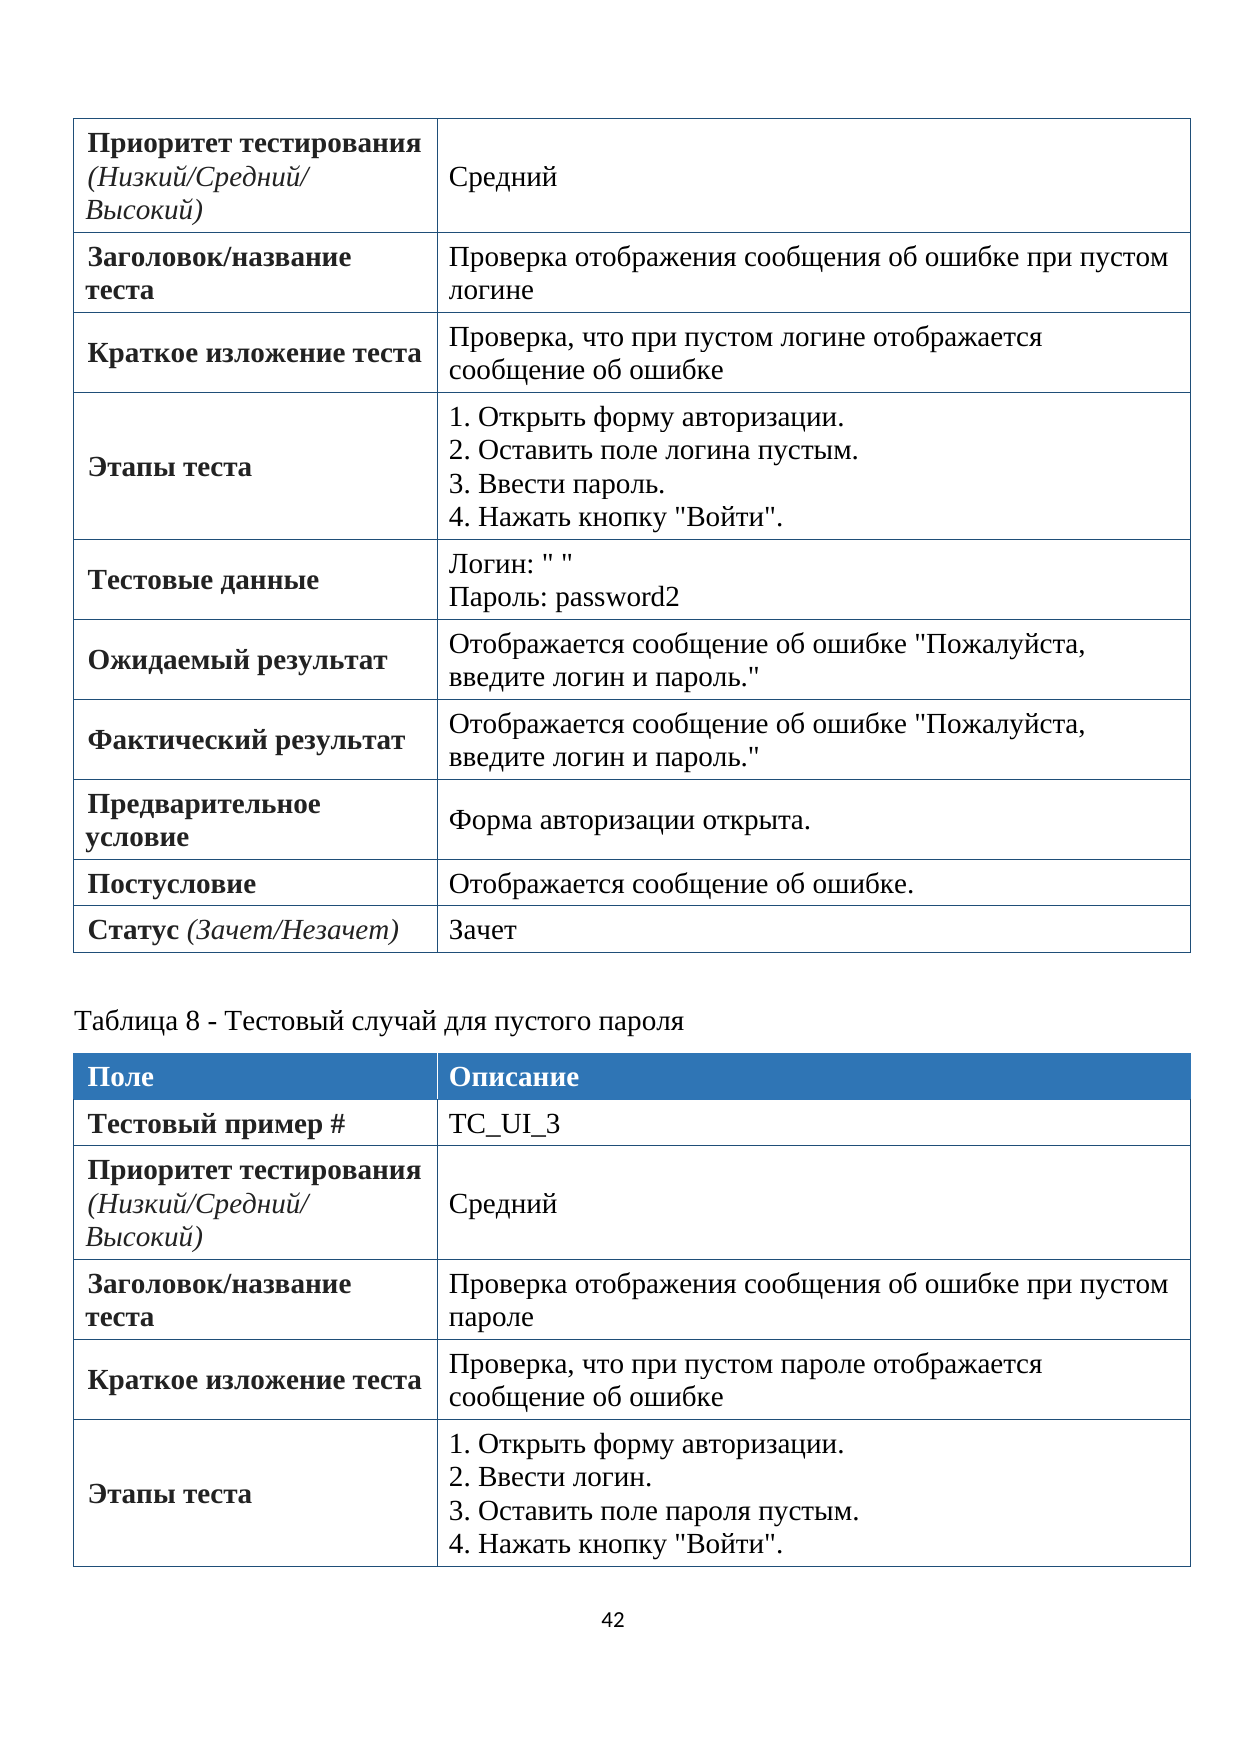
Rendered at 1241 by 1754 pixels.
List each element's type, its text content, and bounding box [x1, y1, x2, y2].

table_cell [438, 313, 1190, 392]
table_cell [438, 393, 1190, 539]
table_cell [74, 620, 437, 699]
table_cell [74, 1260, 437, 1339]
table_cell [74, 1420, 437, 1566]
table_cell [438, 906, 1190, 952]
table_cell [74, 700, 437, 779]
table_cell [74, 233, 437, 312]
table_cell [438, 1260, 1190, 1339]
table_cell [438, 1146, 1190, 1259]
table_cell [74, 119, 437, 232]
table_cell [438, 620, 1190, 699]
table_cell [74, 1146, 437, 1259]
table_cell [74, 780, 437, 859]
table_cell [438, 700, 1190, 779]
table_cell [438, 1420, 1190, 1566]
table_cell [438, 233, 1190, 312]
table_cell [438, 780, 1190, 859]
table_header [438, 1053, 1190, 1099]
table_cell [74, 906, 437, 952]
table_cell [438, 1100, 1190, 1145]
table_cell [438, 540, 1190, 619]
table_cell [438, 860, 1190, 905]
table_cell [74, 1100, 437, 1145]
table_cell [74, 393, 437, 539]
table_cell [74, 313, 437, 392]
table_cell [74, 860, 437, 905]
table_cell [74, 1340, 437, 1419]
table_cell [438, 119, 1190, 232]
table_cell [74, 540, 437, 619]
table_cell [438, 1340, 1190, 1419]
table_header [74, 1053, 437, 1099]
text Таблица 8 - Тестовый случай для пустого пароля [74, 1003, 1152, 1037]
